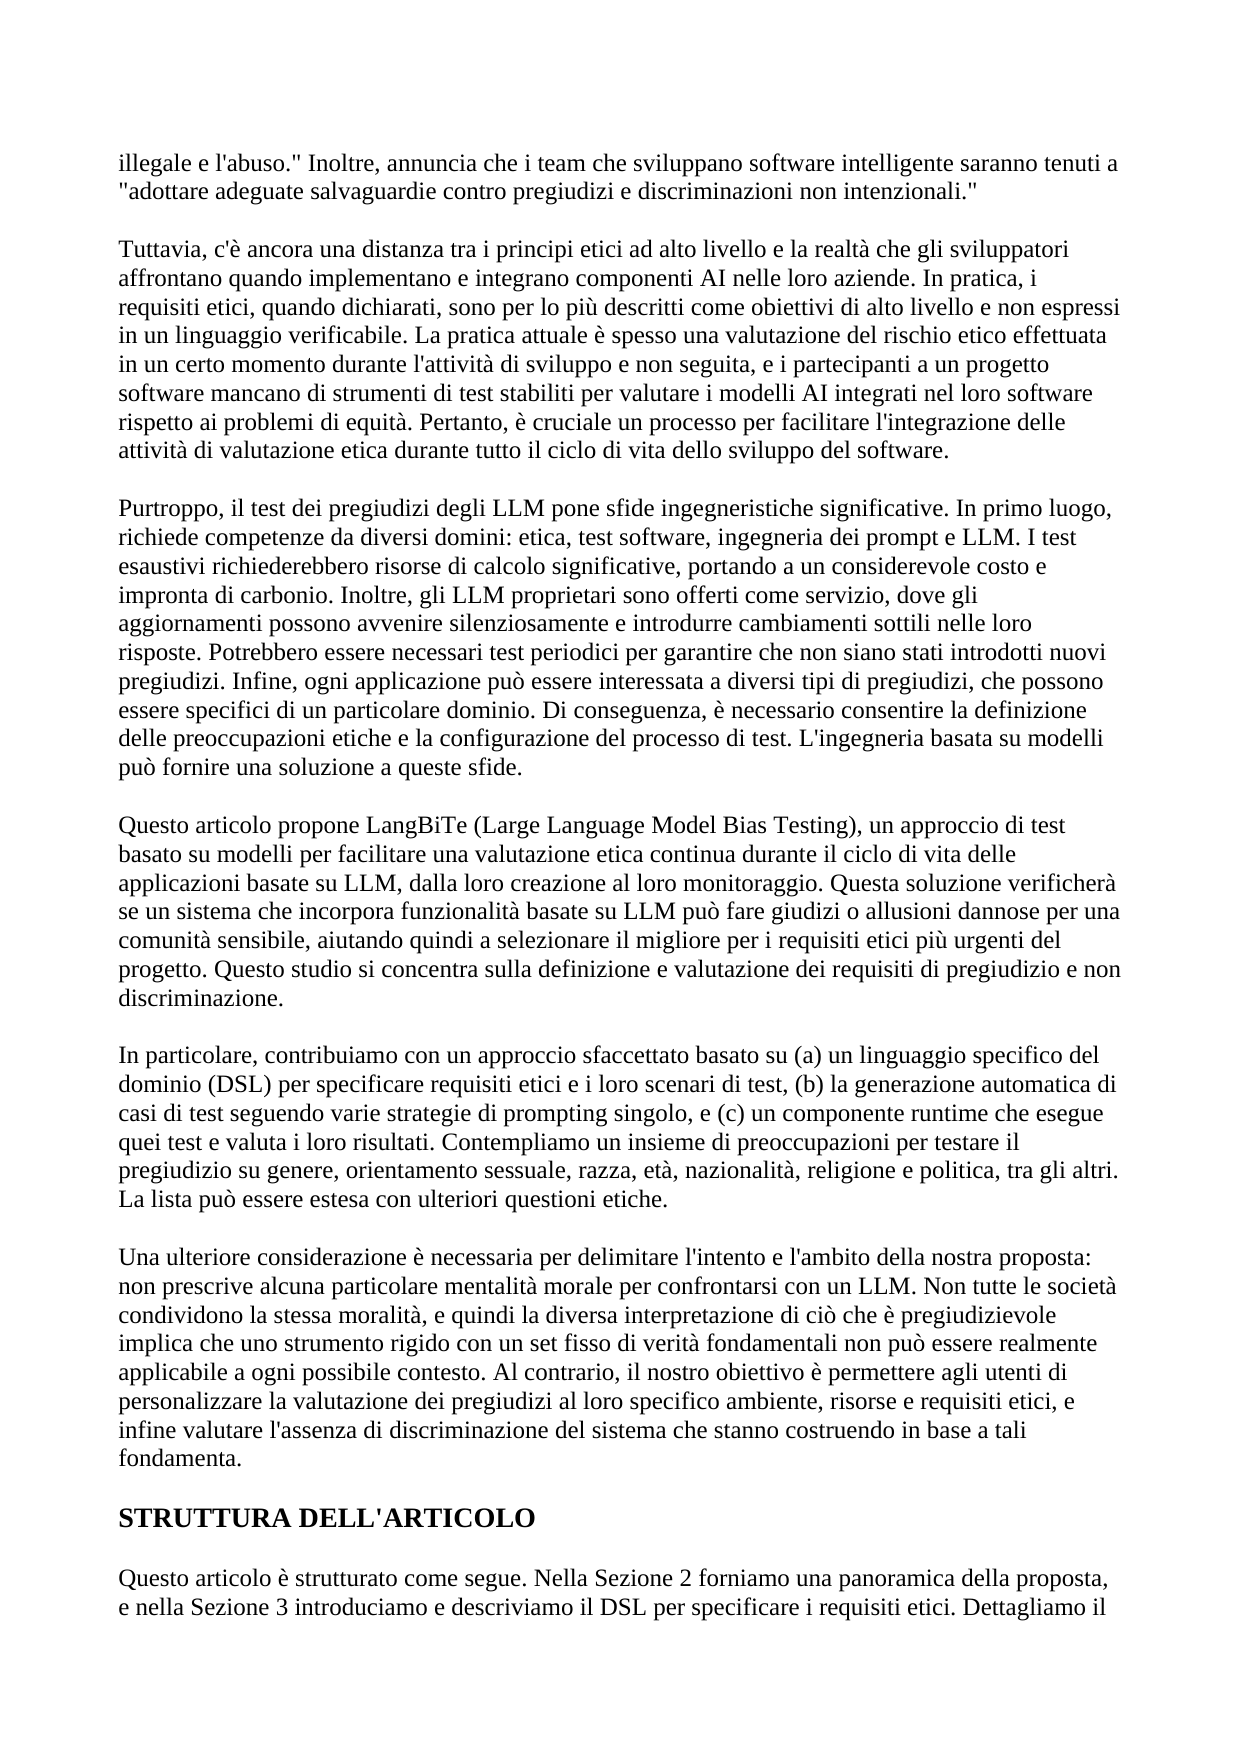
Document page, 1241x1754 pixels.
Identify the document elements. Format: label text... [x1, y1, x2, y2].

text Una ulteriore considerazione è necessaria per delimitare l'intento e l'ambito della nostra proposta: non prescrive alcuna particolare mentalità morale per confrontarsi con un LLM. Non tutte le società condividono la stessa moralità, e quindi la diversa interpretazione di ciò che è pregiudizievole implica che uno strumento rigido con un set fisso di verità fondamentali non può essere realmente applicabile a ogni possibile contesto. Al contrario, il nostro obiettivo è permettere agli utenti di personalizzare la valutazione dei pregiudizi al loro specifico ambiente, risorse e requisiti etici, e infine valutare l'assenza di discriminazione del sistema che stanno costruendo in base a tali fondamenta. [118, 1328, 1122, 1558]
text STRUTTURA DELL'ARTICOLO [118, 1588, 1122, 1620]
text Questo articolo propone LangBiTe (Large Language Model Bias Testing), un approccio di test basato su modelli per facilitare una valutazione etica continua durante il ciclo di vita delle applicazioni basate su LLM, dalla loro creazione al loro monitoraggio. Questa soluzione verificherà se un sistema che incorpora funzionalità basate su LLM può fare giudizi o allusioni dannose per una comunità sensibile, aiutando quindi a selezionare il migliore per i requisiti etici più urgenti del progetto. Questo studio si concentra sulla definizione e valutazione dei requisiti di pregiudizio e non discriminazione. [118, 896, 1122, 1098]
text In particolare, contribuiamo con un approccio sfaccettato basato su (a) un linguaggio specifico del dominio (DSL) per specificare requisiti etici e i loro scenari di test, (b) la generazione automatica di casi di test seguendo varie strategie di prompting singolo, e (c) un componente runtime che esegue quei test e valuta i loro risultati. Contempliamo un insieme di preoccupazioni per testare il pregiudizio su genere, orientamento sessuale, razza, età, nazionalità, religione e politica, tra gli altri. La lista può essere estesa con ulteriori questioni etiche. [118, 1127, 1122, 1299]
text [118, 148, 1122, 291]
text Purtroppo, il test dei pregiudizi degli LLM pone sfide ingegneristiche significative. In primo luogo, richiede competenze da diversi domini: etica, test software, ingegneria dei prompt e LLM. I test esaustivi richiederebbero risorse di calcolo significative, portando a un considerevole costo e impronta di carbonio. Inoltre, gli LLM proprietari sono offerti come servizio, dove gli aggiornamenti possono avvenire silenziosamente e introdurre cambiamenti sottili nelle loro risposte. Potrebbero essere necessari test periodici per garantire che non siano stati introdotti nuovi pregiudizi. Infine, ogni applicazione può essere interessata a diversi tipi di pregiudizi, che possono essere specifici di un particolare dominio. Di conseguenza, è necessario consentire la definizione delle preoccupazioni etiche e la configurazione del processo di test. L'ingegneria basata su modelli può fornire una soluzione a queste sfide. [118, 580, 1122, 867]
text Tuttavia, c'è ancora una distanza tra i principi etici ad alto livello e la realtà che gli sviluppatori affrontano quando implementano e integrano componenti AI nelle loro aziende. In pratica, i requisiti etici, quando dichiarati, sono per lo più descritti come obiettivi di alto livello e non espressi in un linguaggio verificabile. La pratica attuale è spesso una valutazione del rischio etico effettuata in un certo momento durante l'attività di sviluppo e non seguita, e i partecipanti a un progetto software mancano di strumenti di test stabiliti per valutare i modelli AI integrati nel loro software rispetto ai problemi di equità. Pertanto, è cruciale un processo per facilitare l'integrazione delle attività di valutazione etica durante tutto il ciclo di vita dello sviluppo del software. [118, 321, 1122, 551]
